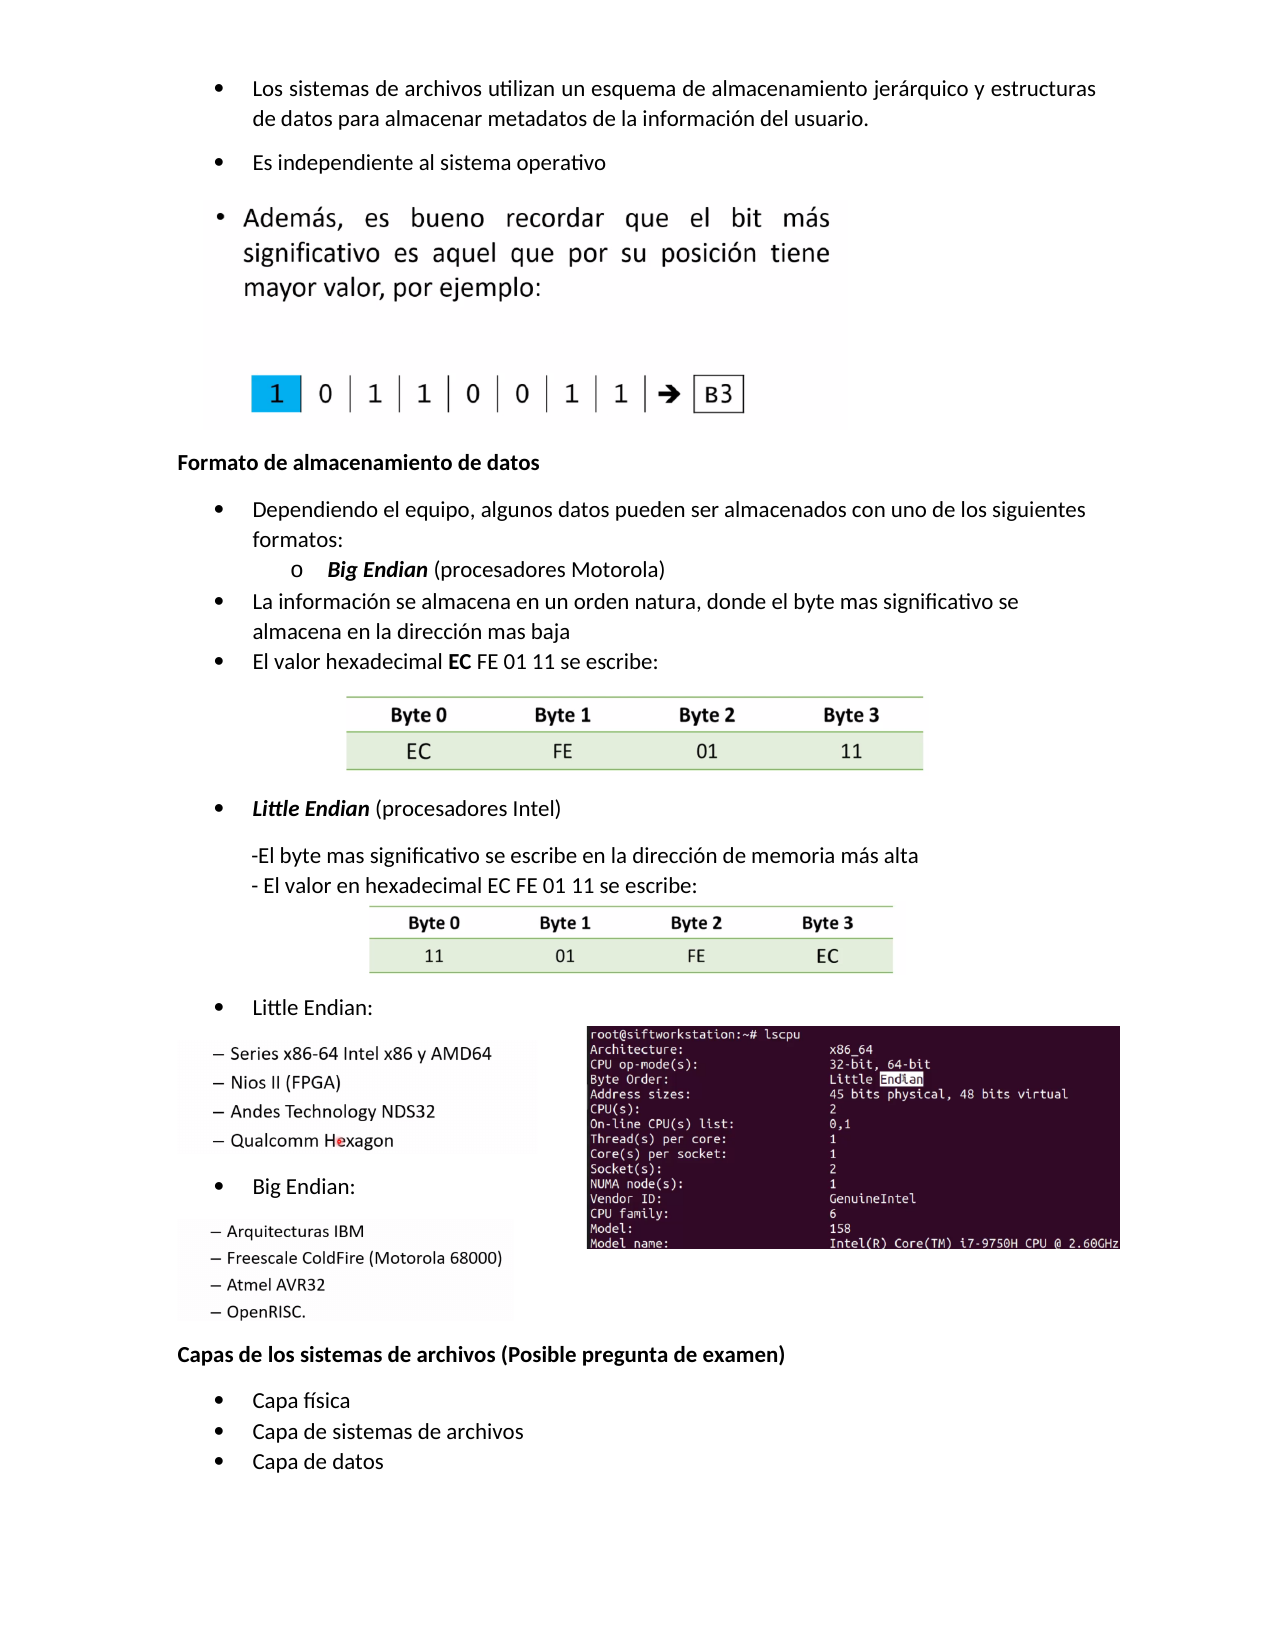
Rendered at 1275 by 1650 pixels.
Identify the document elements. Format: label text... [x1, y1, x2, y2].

picture [177, 1219, 514, 1321]
list Es independiente al sistema operativo [215, 134, 1098, 180]
list Little Endian: [215, 993, 1098, 1021]
list Capa física [215, 1387, 1098, 1414]
list Big Endian: [215, 1172, 585, 1200]
list El valor hexadecimal EC FE 01 11 se escribe: [215, 647, 1098, 675]
list Los sistemas de archivos utilizan un esquema de almacenamiento jerárquico y estructuras de datos para almacenar metadatos de la información del usuario. [215, 74, 1098, 132]
picture [177, 1040, 538, 1154]
picture [585, 1026, 1120, 1248]
text -El byte mas significativo se escribe en la dirección de memoria más alta [177, 841, 1098, 869]
text - El valor en hexadecimal EC FE 01 11 se escribe: [177, 871, 1098, 899]
text Formato de almacenamiento de datos [177, 448, 1098, 476]
list Dependiendo el equipo, algunos datos pueden ser almacenados con uno de los siguientes formatos: [215, 495, 1098, 553]
list La información se almacena en un orden natura, donde el byte mas significativo se almacena en la dirección mas baja [215, 587, 1098, 645]
picture [203, 200, 848, 430]
picture [346, 694, 929, 776]
text Capas de los sistemas de archivos (Posible pregunta de examen) [177, 1340, 1098, 1368]
list Capa de sistemas de archivos [215, 1417, 1098, 1445]
list Big Endian (procesadores Motorola) [290, 556, 1098, 585]
list Little Endian (procesadores Intel) [215, 794, 1098, 822]
picture [369, 901, 906, 975]
list Capa de datos [215, 1447, 1098, 1475]
